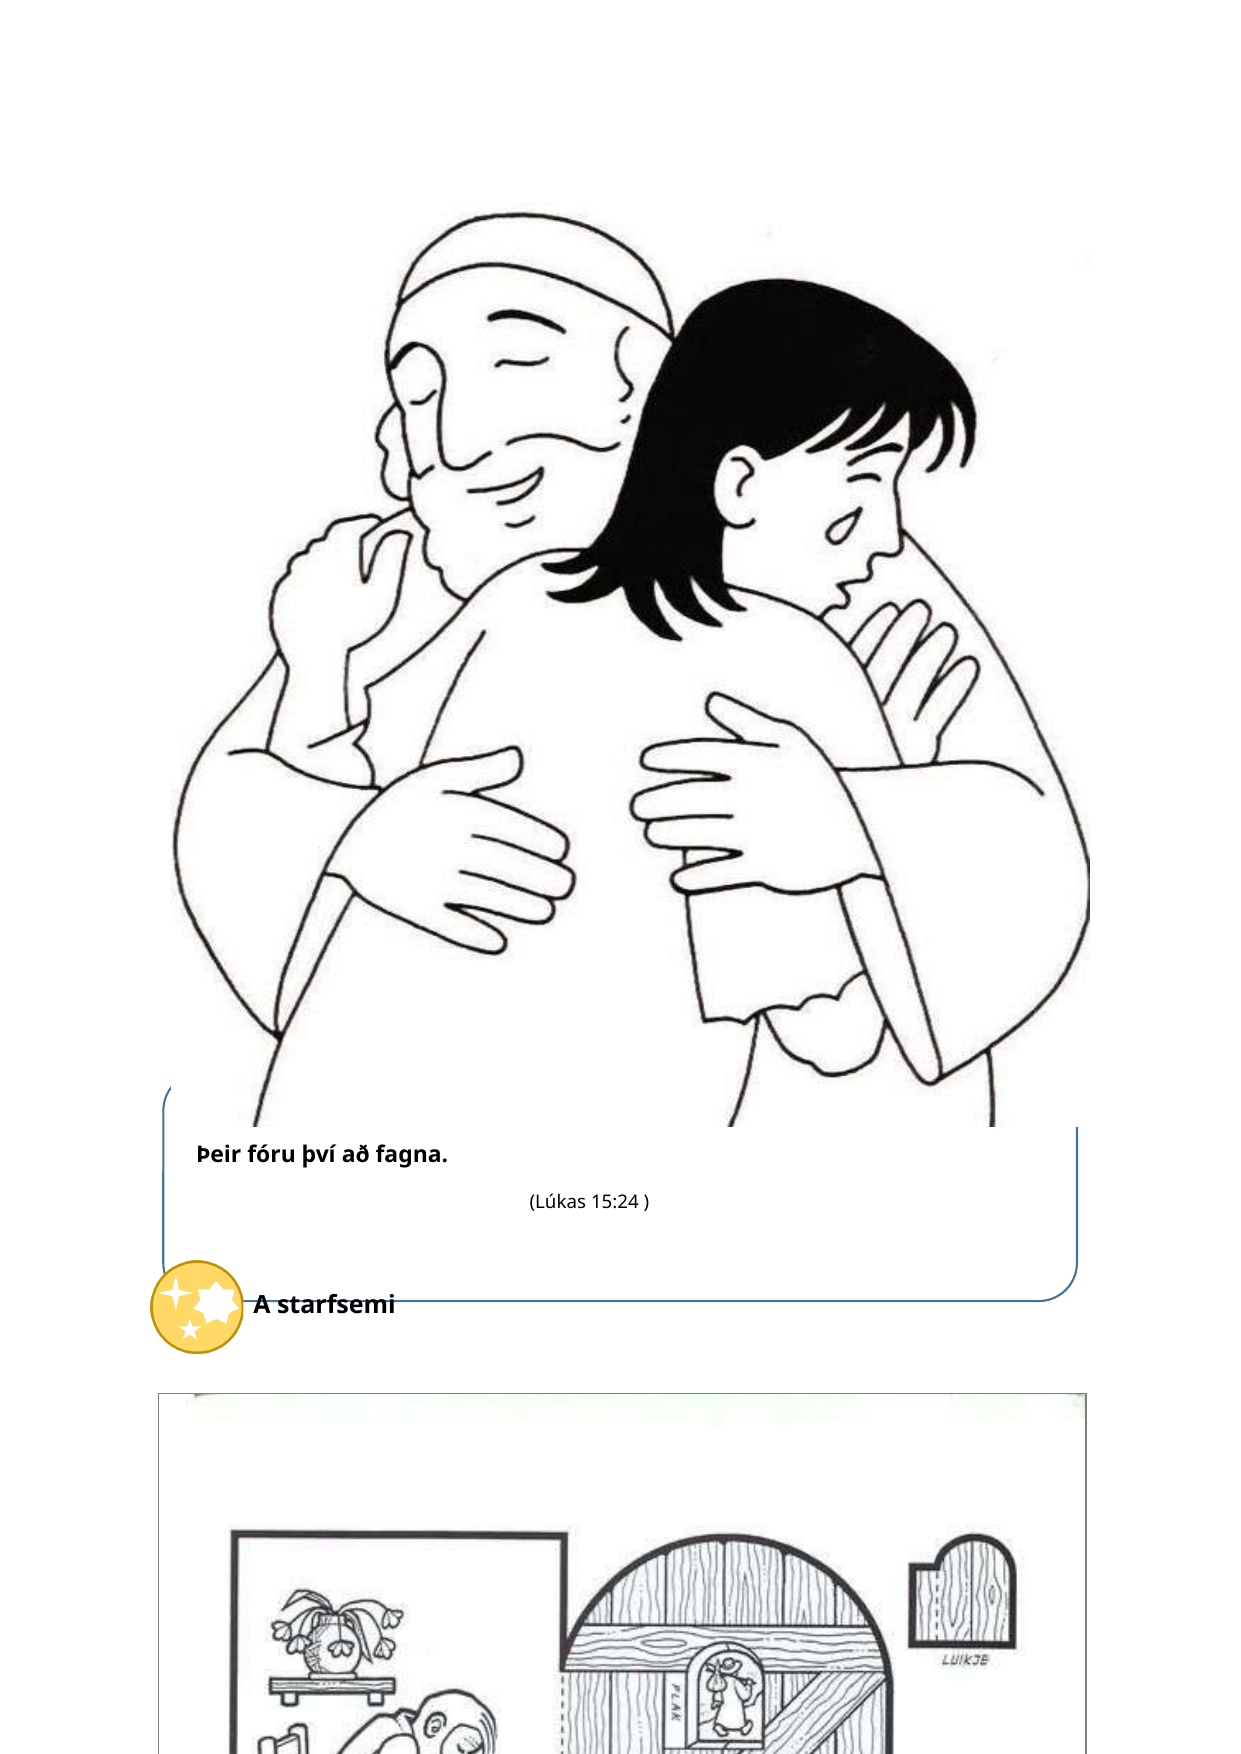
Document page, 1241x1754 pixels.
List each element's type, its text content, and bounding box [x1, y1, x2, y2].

text A starfsemi [244, 1287, 1090, 1321]
picture [150, 1260, 244, 1354]
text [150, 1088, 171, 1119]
picture [159, 1394, 1085, 1754]
picture [171, 202, 1090, 1127]
text Þeir fóru því að fagna. [150, 1138, 1090, 1169]
text (Lúkas 15:24 ) [150, 1188, 1090, 1214]
